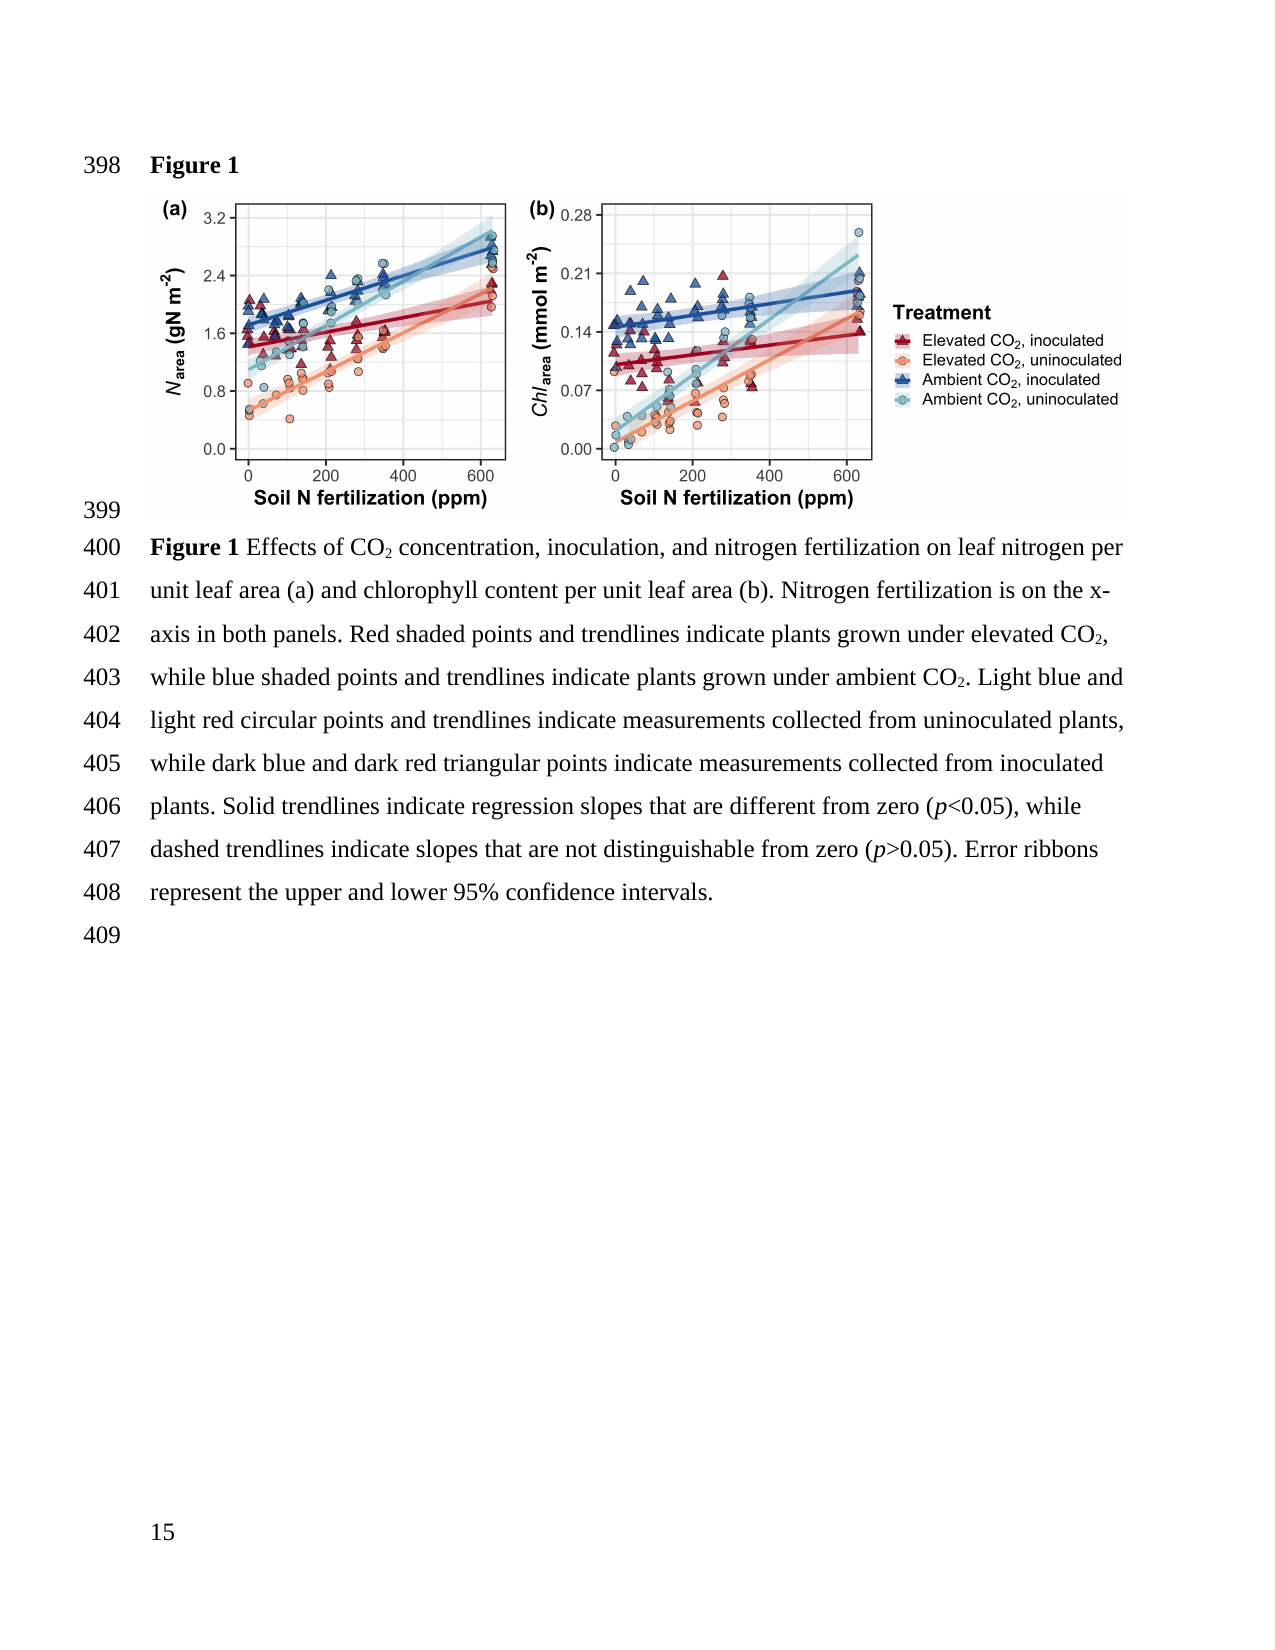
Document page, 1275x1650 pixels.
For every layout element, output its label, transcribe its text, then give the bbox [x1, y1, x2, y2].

text Figure 1 Effects of CO2 concentration, inoculation, and nitrogen fertilization on leaf nitrogen per unit leaf area (a) and chlorophyll content per unit leaf area (b). Nitrogen fertilization is on the x-axis in both panels. Red shaded points and trendlines indicate plants grown under elevated CO2, while blue shaded points and trendlines indicate plants grown under ambient CO2. Light blue and light red circular points and trendlines indicate measurements collected from uninoculated plants, while dark blue and dark red triangular points indicate measurements collected from inoculated plants. Solid trendlines indicate regression slopes that are different from zero (p<0.05), while dashed trendlines indicate slopes that are not distinguishable from zero (p>0.05). Error ribbons represent the upper and lower 95% confidence intervals. [150, 532, 1125, 906]
text Figure 1 [150, 150, 1125, 179]
picture [150, 193, 1125, 519]
